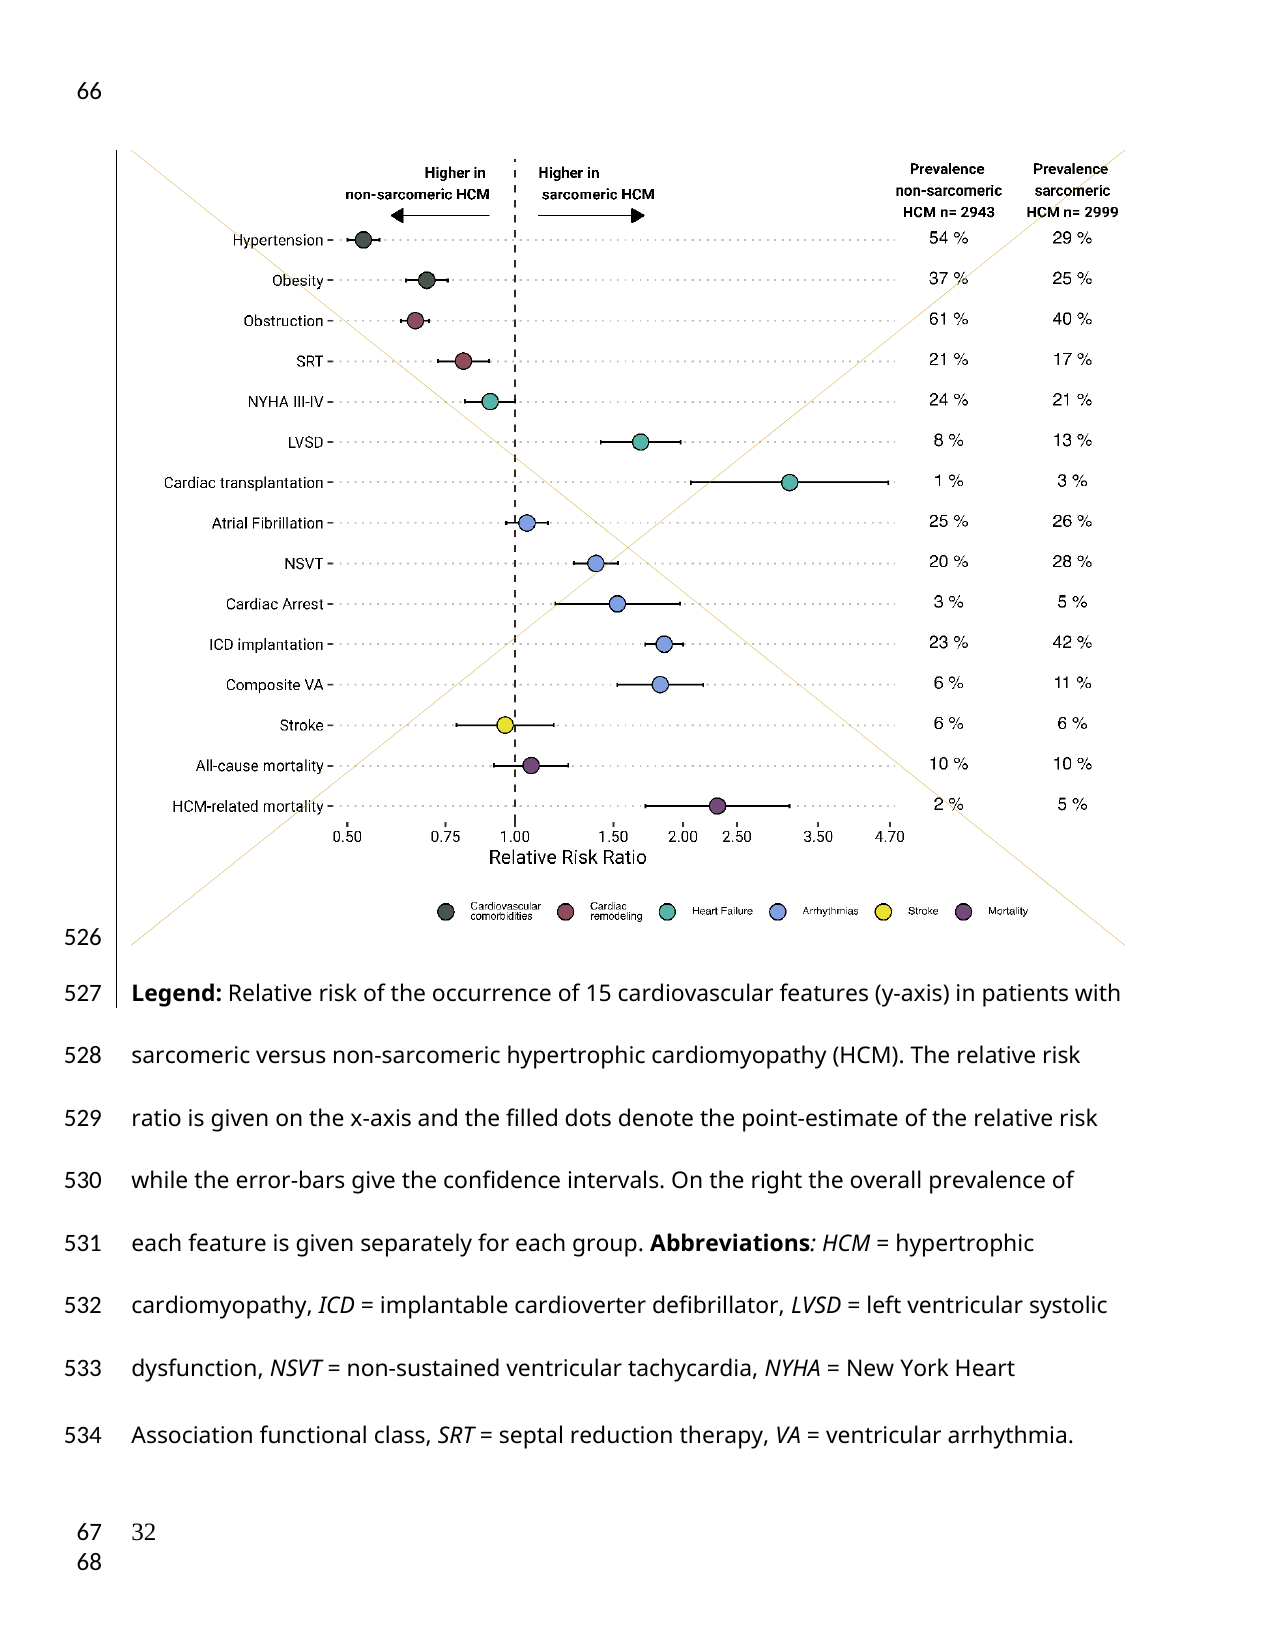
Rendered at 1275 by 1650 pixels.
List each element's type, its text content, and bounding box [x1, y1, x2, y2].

picture [131, 151, 627, 944]
text Legend: Relative risk of the occurrence of 15 cardiovascular features (y-axis) in patients with sarcomeric versus non-sarcomeric hypertrophic cardiomyopathy (HCM). The relative risk ratio is given on the x-axis and the filled dots denote the point-estimate of the relative risk while the error-bars give the confidence intervals. On the right the overall prevalence of each feature is given separately for each group. Abbreviations: HCM = hypertrophic cardiomyopathy, ICD = implantable cardioverter defibrillator, LVSD = left ventricular systolic dysfunction, NSVT = non-sustained ventricular tachycardia, NYHA = New York Heart Association functional class, SRT = septal reduction therapy, VA = ventricular arrhythmia. [131, 946, 1125, 1451]
picture [630, 151, 1125, 944]
picture [132, 549, 1124, 946]
picture [133, 150, 1123, 546]
